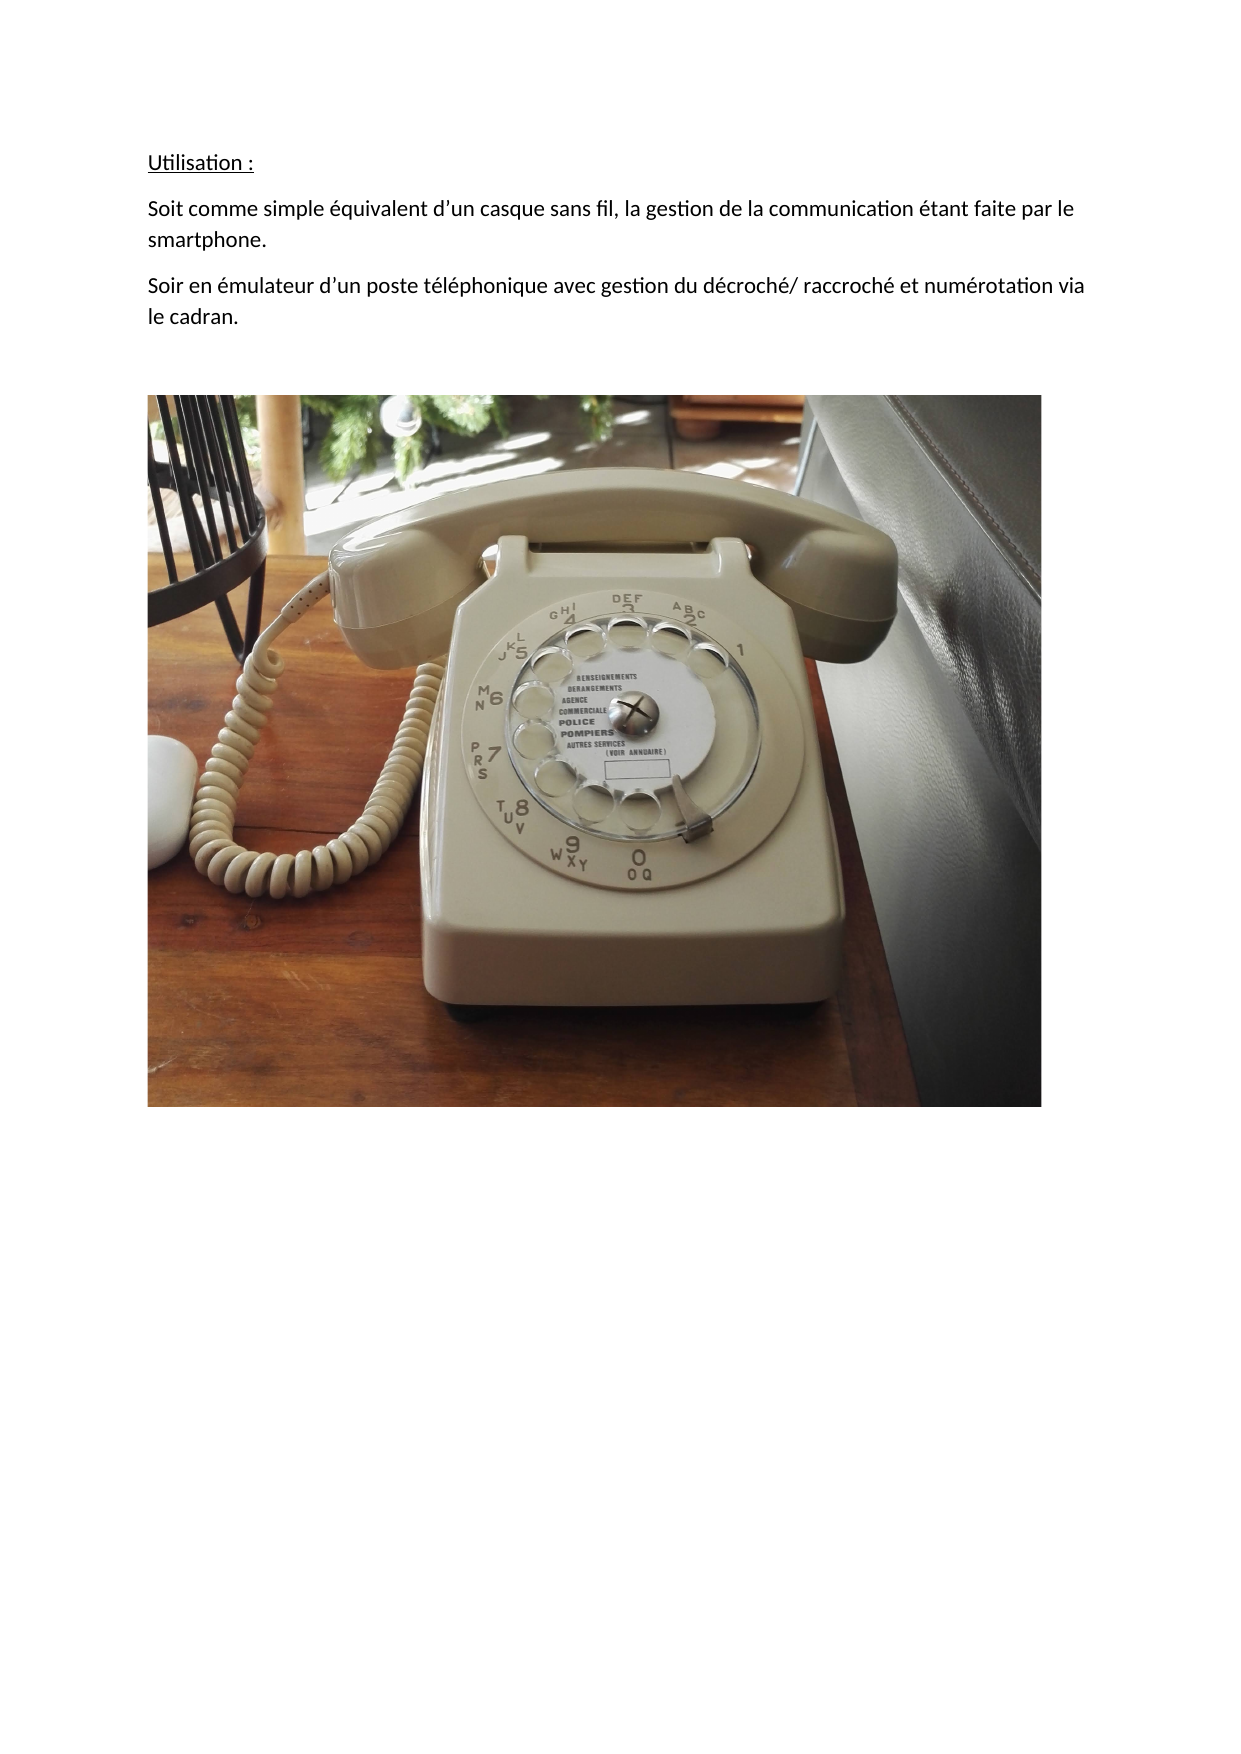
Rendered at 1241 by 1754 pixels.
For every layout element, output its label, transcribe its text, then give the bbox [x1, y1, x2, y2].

text Soit comme simple équivalent d’un casque sans fil, la gestion de la communication étant faite par le smartphone. [148, 194, 1093, 253]
text Soir en émulateur d’un poste téléphonique avec gestion du décroché/ raccroché et numérotation via le cadran. [148, 272, 1093, 330]
text Utilisation : [148, 148, 1093, 176]
picture [147, 395, 1042, 1107]
